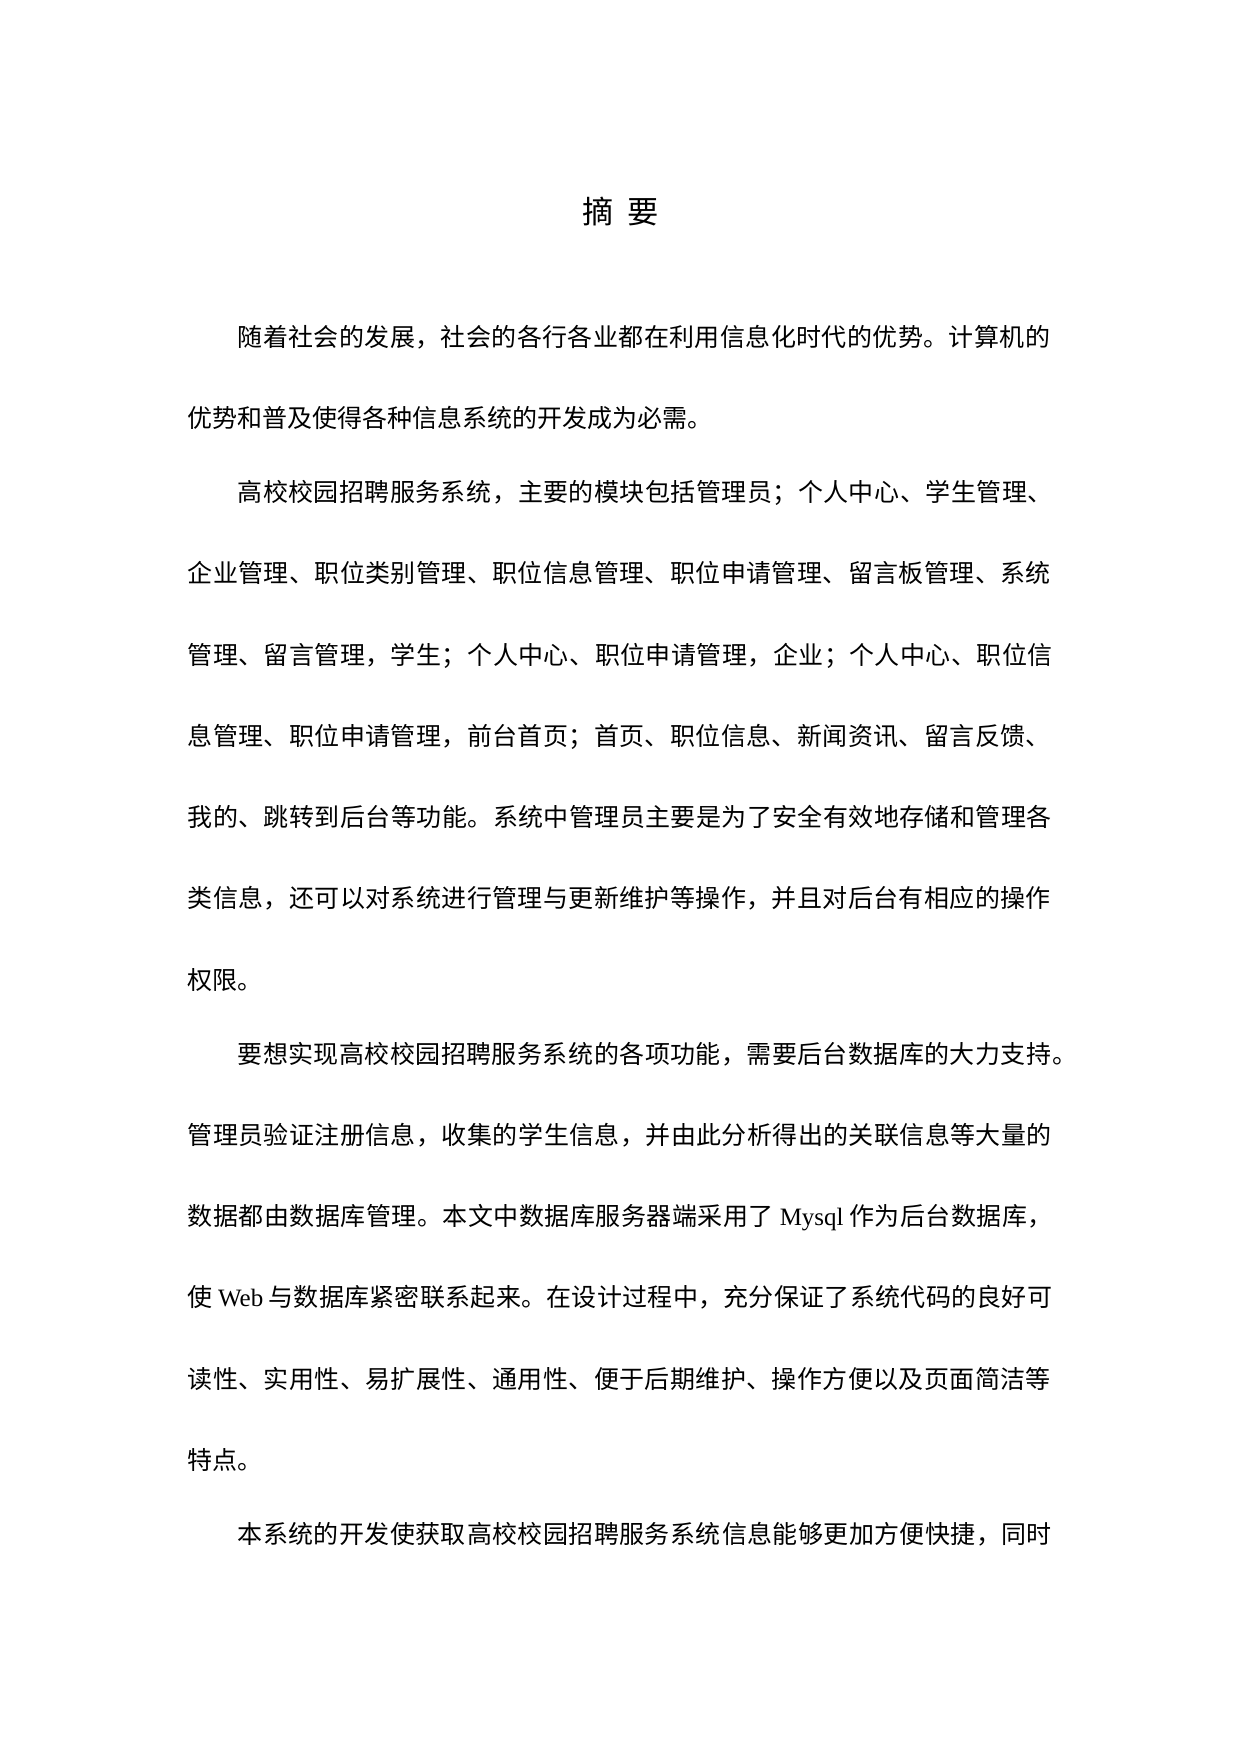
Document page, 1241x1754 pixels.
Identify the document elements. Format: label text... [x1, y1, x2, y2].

text 随着社会的发展，社会的各行各业都在利用信息化时代的优势。计算机的优势和普及使得各种信息系统的开发成为必需。 [187, 303, 1053, 449]
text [187, 1500, 1053, 1565]
text 摘 要 [187, 187, 1053, 232]
text 要想实现高校校园招聘服务系统的各项功能，需要后台数据库的大力支持。管理员验证注册信息，收集的学生信息，并由此分析得出的关联信息等大量的数据都由数据库管理。本文中数据库服务器端采用了Mysql作为后台数据库，使Web与数据库紧密联系起来。在设计过程中，充分保证了系统代码的良好可读性、实用性、易扩展性、通用性、便于后期维护、操作方便以及页面简洁等特点。 [187, 1020, 1053, 1491]
text 高校校园招聘服务系统，主要的模块包括管理员；个人中心、学生管理、企业管理、职位类别管理、职位信息管理、职位申请管理、留言板管理、系统管理、留言管理，学生；个人中心、职位申请管理，企业；个人中心、职位信息管理、职位申请管理，前台首页；首页、职位信息、新闻资讯、留言反馈、我的、跳转到后台等功能。系统中管理员主要是为了安全有效地存储和管理各类信息，还可以对系统进行管理与更新维护等操作，并且对后台有相应的操作权限。 [187, 458, 1053, 1011]
